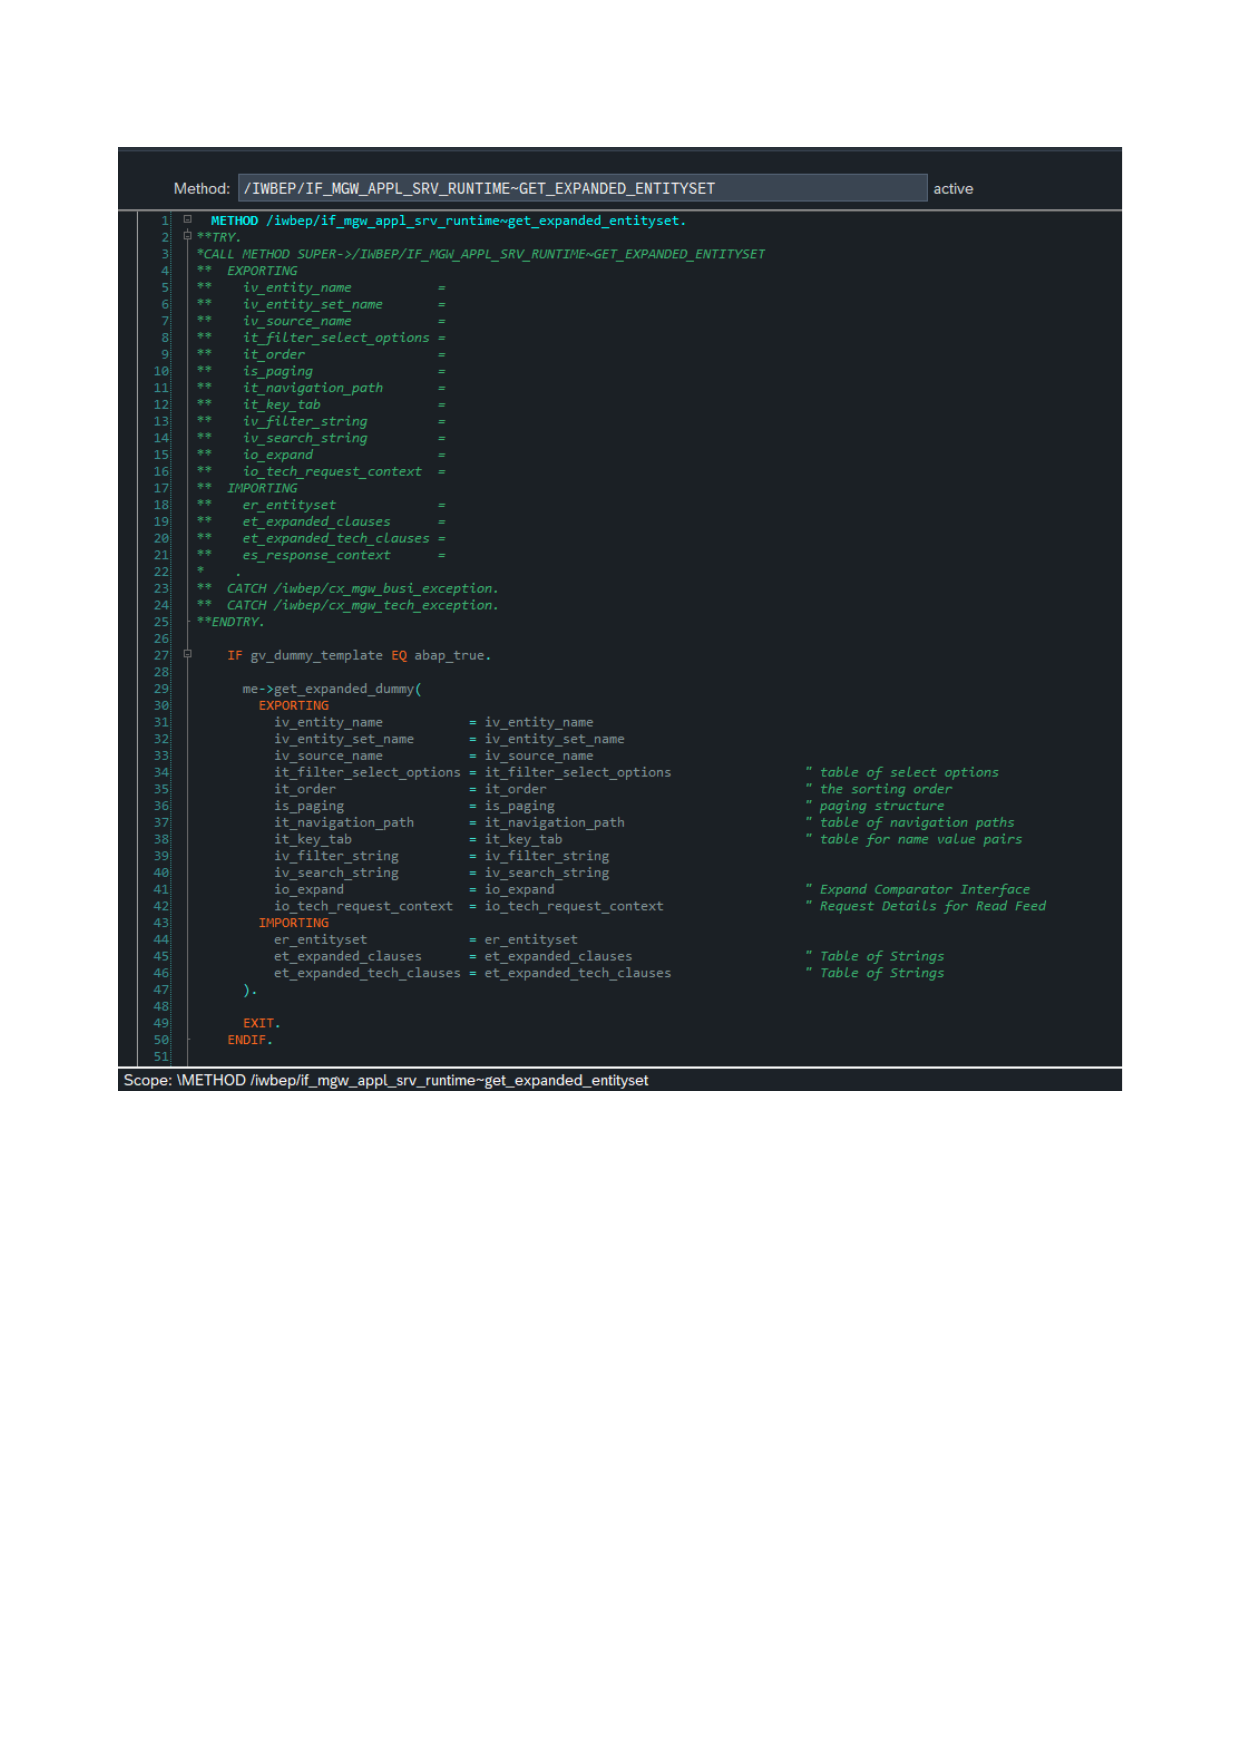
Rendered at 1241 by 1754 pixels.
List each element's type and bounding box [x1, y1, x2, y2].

picture [118, 147, 1123, 1091]
